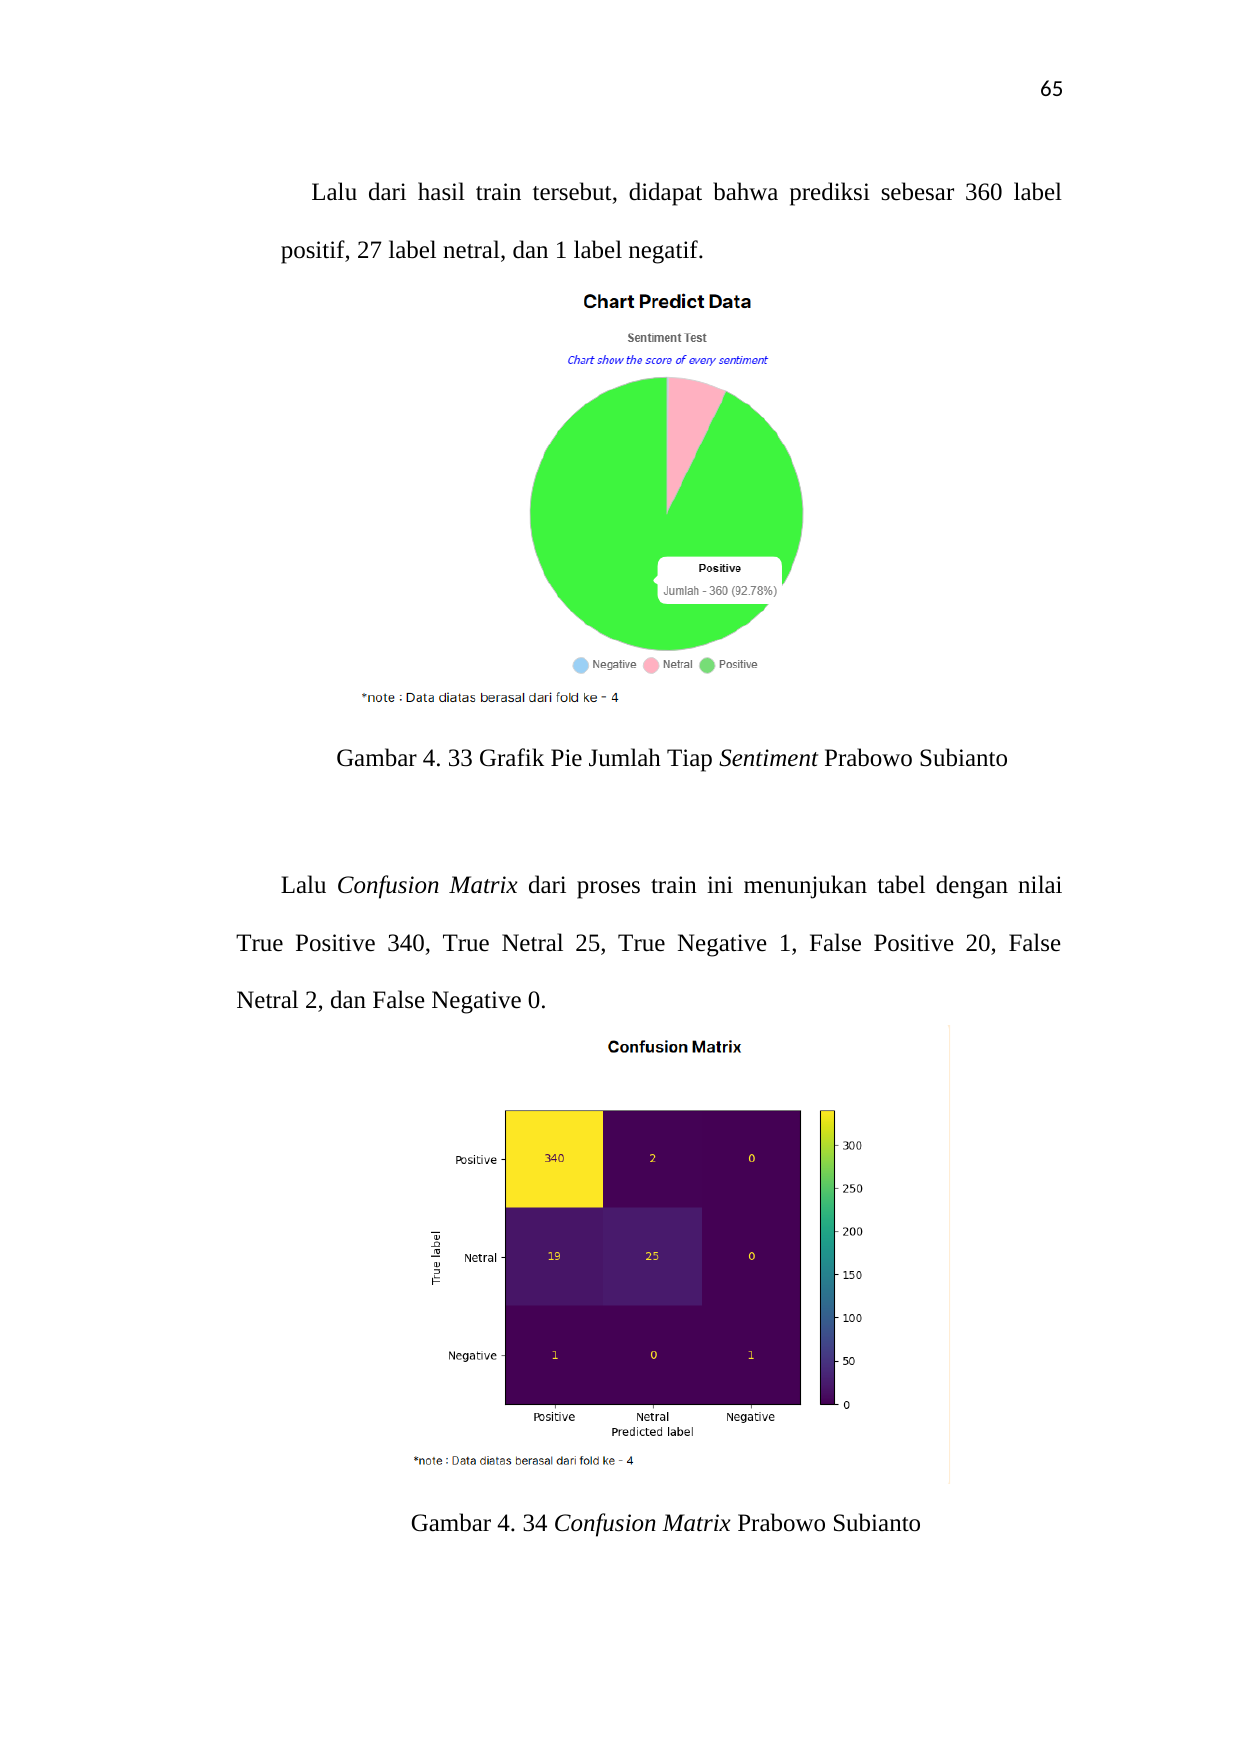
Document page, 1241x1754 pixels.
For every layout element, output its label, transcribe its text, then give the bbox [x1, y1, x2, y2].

picture [403, 1025, 951, 1484]
picture [350, 278, 985, 723]
text Lalu dari hasil train tersebut, didapat bahwa prediksi sebesar 360 label positif, 27 label netral, dan 1 label negatif. [281, 177, 1063, 263]
text Lalu Confusion Matrix dari proses train ini menunjukan tabel dengan nilai True Positive 340, True Netral 25, True Negative 1, False Positive 20, False Netral 2, dan False Negative 0. [236, 871, 1063, 1014]
